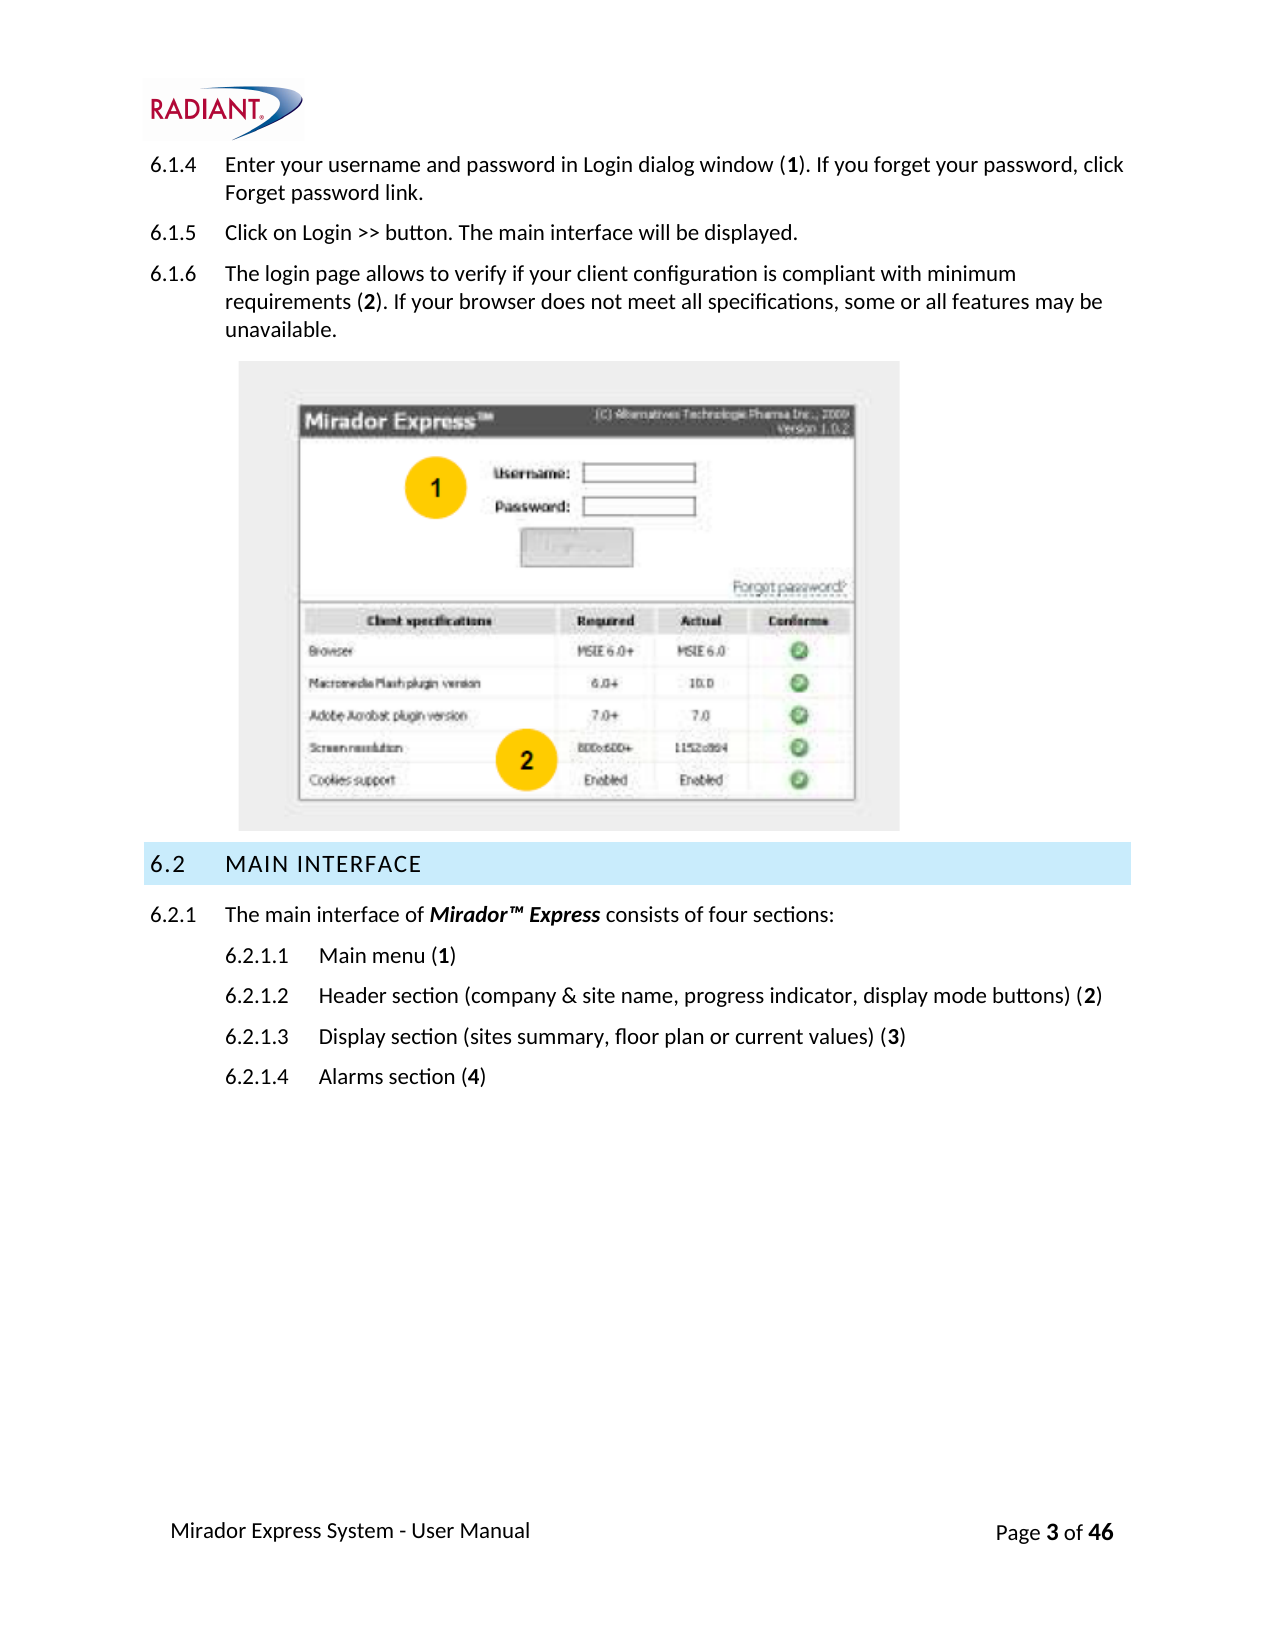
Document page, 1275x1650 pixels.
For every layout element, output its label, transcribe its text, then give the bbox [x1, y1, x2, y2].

picture [238, 361, 900, 831]
list Alarms section (4) [225, 1062, 1125, 1091]
list The login page allows to verify if your client configuration is compliant with minimum requirements (2). If your browser does not meet all specifications, some or all features may be unavailable. [150, 259, 1125, 343]
text 6.2 Main interface [150, 848, 1125, 879]
list The main interface of Mirador™ Express consists of four sections: [150, 900, 1125, 928]
list Header section (company & site name, progress indicator, display mode buttons) (2) [225, 981, 1125, 1009]
list Display section (sites summary, floor plan or current values) (3) [225, 1022, 1125, 1050]
list Enter your username and password in Login dialog window (1). If you forget your password, click Forget password link. [150, 150, 1125, 206]
list Main menu (1) [225, 941, 1125, 969]
picture [142, 78, 305, 141]
list Click on Login >> button. The main interface will be displayed. [150, 218, 1125, 247]
